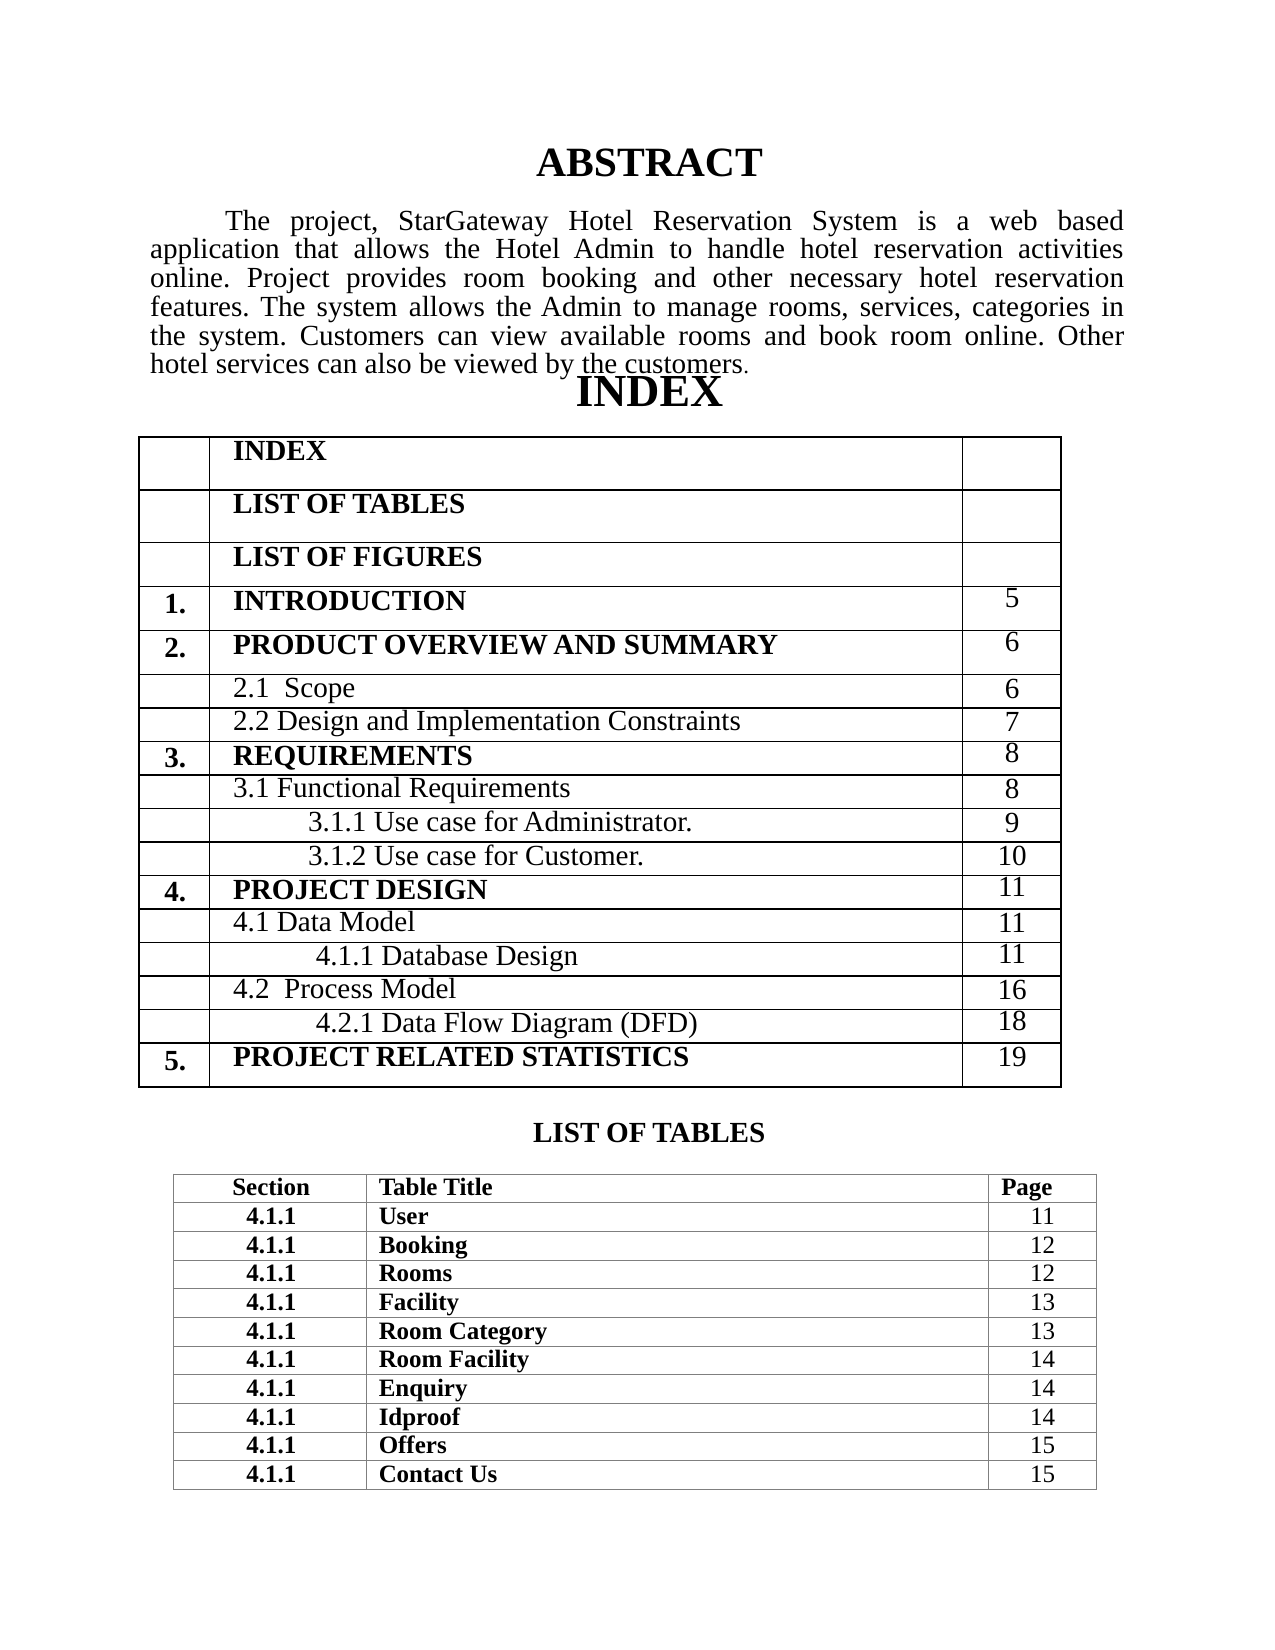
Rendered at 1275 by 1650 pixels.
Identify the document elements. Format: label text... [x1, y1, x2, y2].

table_cell 10 [963, 843, 1060, 875]
table_cell LIST OF FIGURES [210, 543, 962, 586]
table_cell REQUIREMENTS [210, 742, 962, 774]
table_cell 4.2 Process Model [210, 977, 962, 1009]
table_header Table Title [367, 1175, 988, 1202]
table_cell 4.1.1 [174, 1461, 366, 1489]
table_cell PROJECT RELATED STATISTICS [210, 1044, 962, 1086]
table_header Page [989, 1175, 1096, 1202]
table_cell 1. [140, 587, 209, 629]
table_cell 5. [140, 1044, 209, 1086]
table_cell [140, 843, 209, 875]
table_cell 2.2 Design and Implementation Constraints [210, 709, 962, 741]
text ABSTRACT [234, 156, 1064, 181]
table_cell [140, 675, 209, 707]
table_cell [140, 491, 209, 542]
table_cell 18 [963, 1010, 1060, 1042]
table_header INDEX [210, 438, 962, 489]
table_cell [140, 809, 209, 841]
table_cell 14 [989, 1347, 1096, 1374]
table_cell 6 [963, 631, 1060, 673]
table_cell [140, 776, 209, 808]
table_cell PRODUCT OVERVIEW AND SUMMARY [210, 631, 962, 673]
table_cell 4.1.1 Database Design [210, 943, 962, 975]
table_cell Offers [367, 1433, 988, 1460]
table_cell 3. [140, 742, 209, 774]
table_cell 4.1.1 [174, 1261, 366, 1288]
table_cell 9 [963, 809, 1060, 841]
table_cell 7 [963, 709, 1060, 741]
table_cell 6 [963, 675, 1060, 707]
table_cell 4.1.1 [174, 1433, 366, 1460]
table_cell 11 [963, 943, 1060, 975]
table_cell INTRODUCTION [210, 587, 962, 629]
table_cell 4.1.1 [174, 1289, 366, 1317]
table_cell 13 [989, 1289, 1096, 1317]
table_cell 4.1.1 [174, 1375, 366, 1403]
table_cell 16 [963, 977, 1060, 1009]
table_cell [963, 491, 1060, 542]
table_cell 4. [140, 876, 209, 908]
table_cell User [367, 1203, 988, 1231]
table_cell Room Category [367, 1318, 988, 1346]
table_cell 4.1.1 [174, 1232, 366, 1259]
table_cell 19 [963, 1044, 1060, 1086]
table_cell 5 [963, 587, 1060, 629]
table_cell 3.1.2 Use case for Customer. [210, 843, 962, 875]
table_cell 3.1 Functional Requirements [210, 776, 962, 808]
table_cell 15 [989, 1461, 1096, 1489]
table_cell 12 [989, 1232, 1096, 1259]
table_cell 11 [963, 876, 1060, 908]
text The project, StarGateway Hotel Reservation System is a web based application that allows the Hotel Admin to handle hotel reservation activities online. Project provides room booking and other necessary hotel reservation features. The system allows the Admin to manage rooms, services, categories in the system. Customers can view available rooms and book room online. Other hotel services can also be viewed by the customers. [150, 207, 1125, 379]
table_header [963, 438, 1060, 489]
table_cell [140, 543, 209, 586]
table_cell [140, 977, 209, 1009]
table_cell 14 [989, 1375, 1096, 1403]
table_cell LIST OF TABLES [210, 491, 962, 542]
table_cell Booking [367, 1232, 988, 1259]
table_cell 2.1 Scope [210, 675, 962, 707]
table_header Section [174, 1175, 366, 1202]
table_cell [963, 543, 1060, 586]
table_cell Facility [367, 1289, 988, 1317]
table_cell [140, 709, 209, 741]
table_cell Enquiry [367, 1375, 988, 1403]
table_cell 13 [989, 1318, 1096, 1346]
table_cell 8 [963, 742, 1060, 774]
table_cell 8 [963, 776, 1060, 808]
table_cell Rooms [367, 1261, 988, 1288]
table_cell 11 [989, 1203, 1096, 1231]
table_cell Idproof [367, 1404, 988, 1432]
table_cell 4.1.1 [174, 1404, 366, 1432]
text INDEX [234, 386, 1064, 411]
table_cell 11 [963, 910, 1060, 942]
table_cell 12 [989, 1261, 1096, 1288]
table_cell 3.1.1 Use case for Administrator. [210, 809, 962, 841]
table_cell PROJECT DESIGN [210, 876, 962, 908]
table_cell 4.1.1 [174, 1203, 366, 1231]
table_cell 4.1.1 [174, 1318, 366, 1346]
table_cell 15 [989, 1433, 1096, 1460]
table_cell 4.1.1 [174, 1347, 366, 1374]
table_cell [140, 910, 209, 942]
table_cell [140, 943, 209, 975]
text LIST OF TABLES [234, 1123, 1064, 1148]
table_cell 4.1 Data Model [210, 910, 962, 942]
table_cell [140, 1010, 209, 1042]
table_cell 2. [140, 631, 209, 673]
table_cell 4.2.1 Data Flow Diagram (DFD) [210, 1010, 962, 1042]
table_cell 14 [989, 1404, 1096, 1432]
table_header [140, 438, 209, 489]
table_cell Room Facility [367, 1347, 988, 1374]
table_cell Contact Us [367, 1461, 988, 1489]
